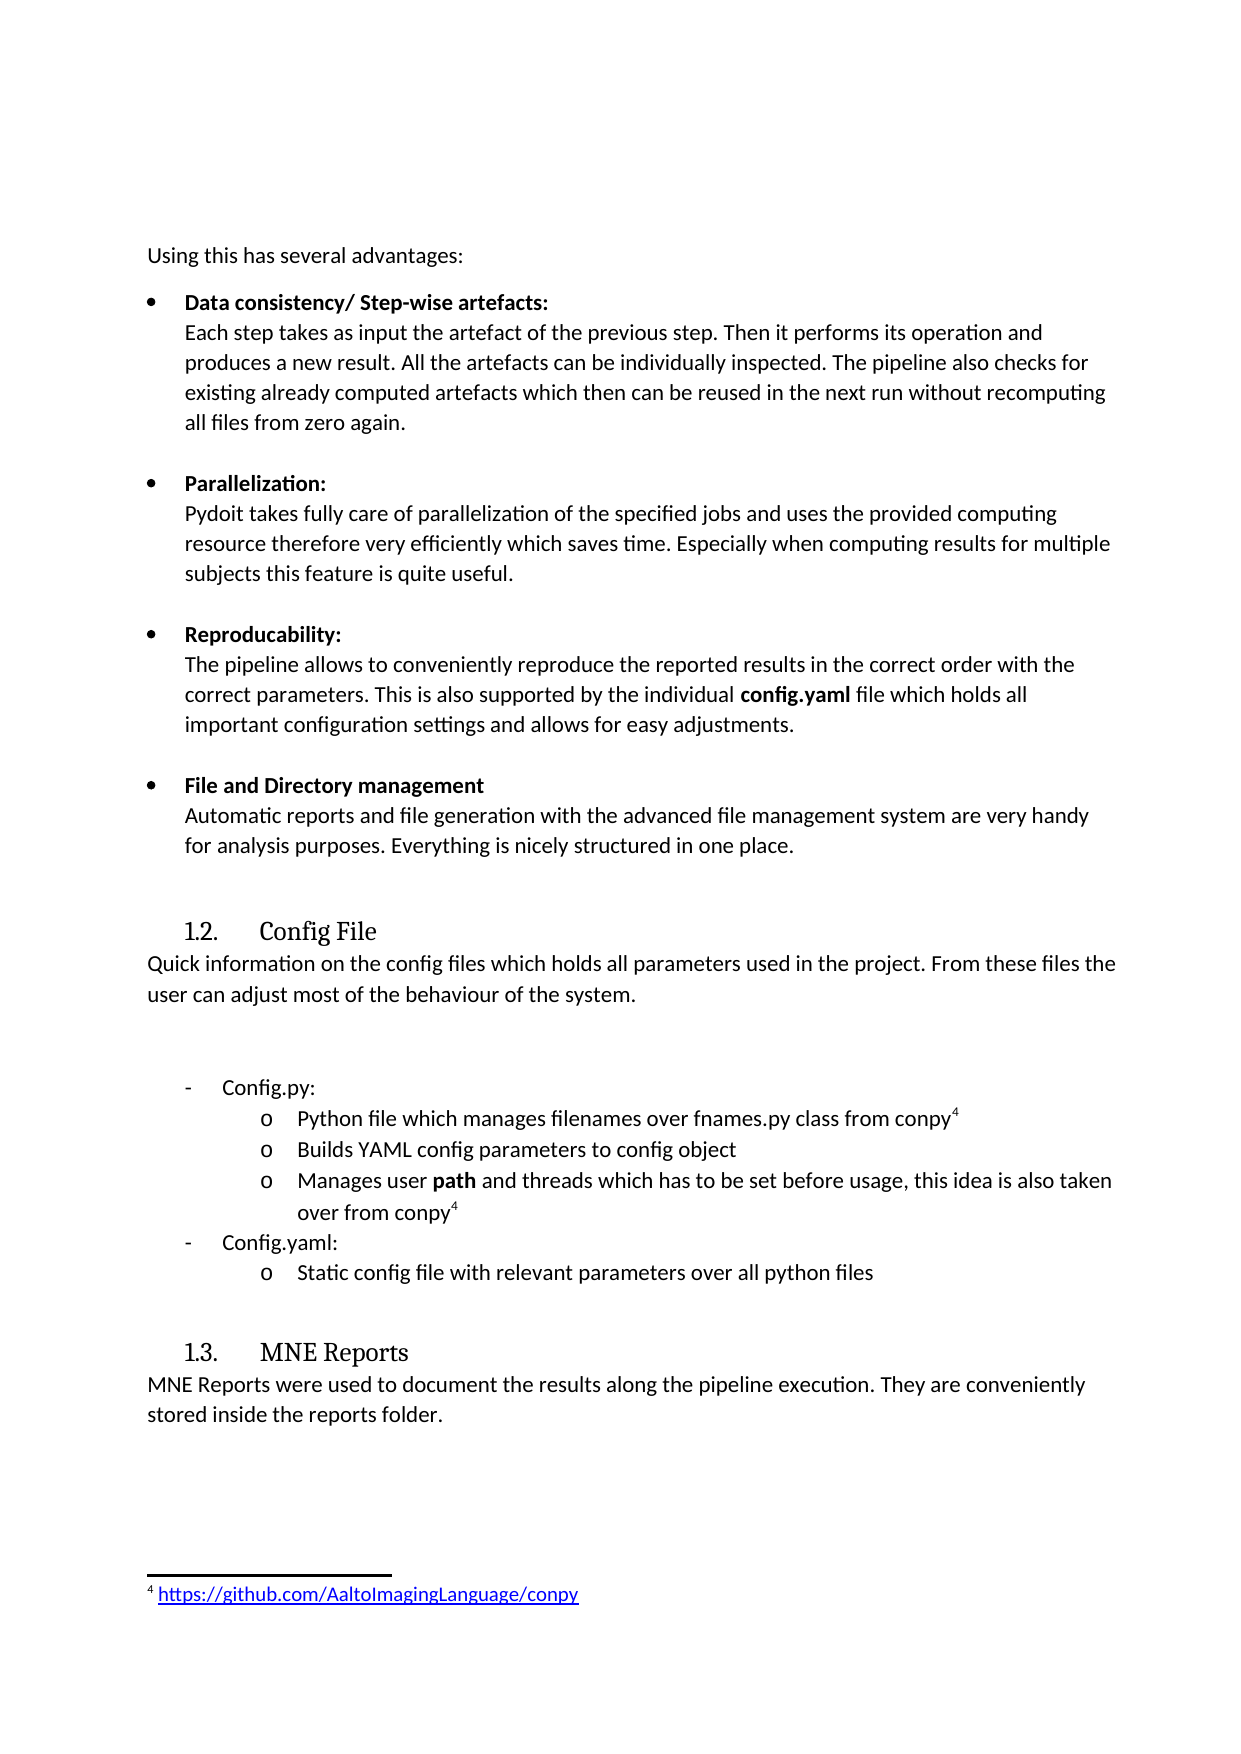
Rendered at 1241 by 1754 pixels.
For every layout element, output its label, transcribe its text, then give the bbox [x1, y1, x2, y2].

list File and Directory management [147, 771, 1122, 799]
list Manages user path and threads which has to be set before usage, this idea is also taken over from conpy4 [259, 1167, 1122, 1226]
subtitle MNE Reports [184, 1337, 1122, 1368]
list Pydoit takes fully care of parallelization of the specified jobs and uses the provided computing resource therefore very efficiently which saves time. Especially when computing results for multiple subjects this feature is quite useful. [184, 499, 1122, 587]
list Reproducability: [147, 620, 1122, 648]
text Using this has several advantages: [147, 241, 1122, 269]
list Config.yaml: [184, 1228, 1122, 1256]
list The pipeline allows to conveniently reproduce the reported results in the correct order with the correct parameters. This is also supported by the individual config.yaml file which holds all important configuration settings and allows for easy adjustments. [184, 650, 1122, 738]
list Builds YAML config parameters to config object [259, 1135, 1122, 1164]
list Config.py: [184, 1073, 1122, 1101]
text Quick information on the config files which holds all parameters used in the project. From these files the user can adjust most of the behaviour of the system. [147, 949, 1122, 1008]
list Python file which manages filenames over fnames.py class from conpy [259, 1104, 1122, 1133]
list Parallelization: [147, 469, 1122, 497]
list Each step takes as input the artefact of the previous step. Then it performs its operation and produces a new result. All the artefacts can be individually inspected. The pipeline also checks for existing already computed artefacts which then can be reused in the next run without recomputing all files from zero again. [184, 318, 1122, 436]
text MNE Reports were used to document the results along the pipeline execution. They are conveniently stored inside the reports folder. [147, 1370, 1122, 1428]
list Automatic reports and file generation with the advanced file management system are very handy for analysis purposes. Everything is nicely structured in one place. [184, 801, 1122, 859]
list Static config file with relevant parameters over all python files [259, 1258, 1122, 1287]
list Data consistency/ Step-wise artefacts: [147, 288, 1122, 316]
subtitle Config File [184, 916, 1122, 947]
